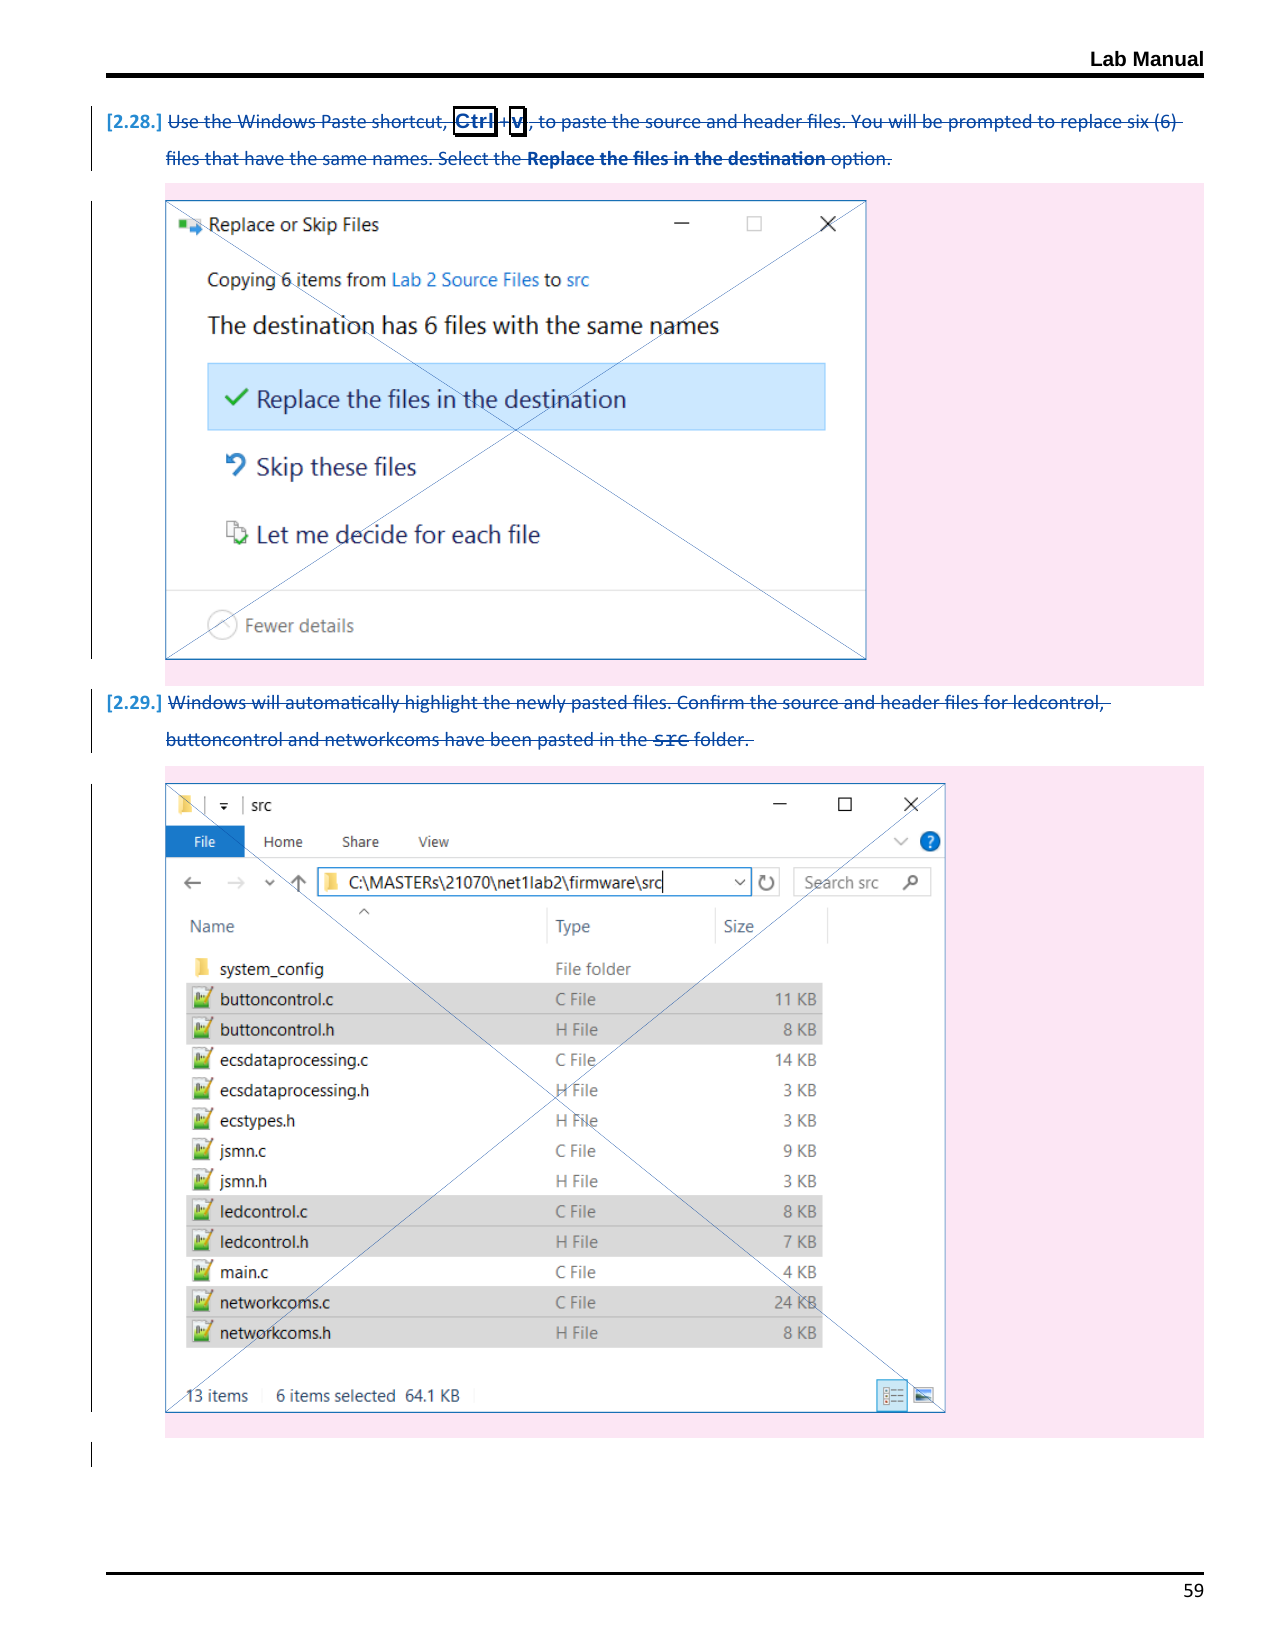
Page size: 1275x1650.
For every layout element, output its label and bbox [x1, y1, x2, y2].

picture [166, 200, 865, 429]
picture [518, 202, 867, 658]
picture [557, 784, 946, 1411]
picture [165, 202, 514, 658]
picture [165, 785, 554, 1411]
picture [167, 431, 865, 660]
picture [166, 1099, 944, 1413]
picture [167, 783, 944, 1097]
